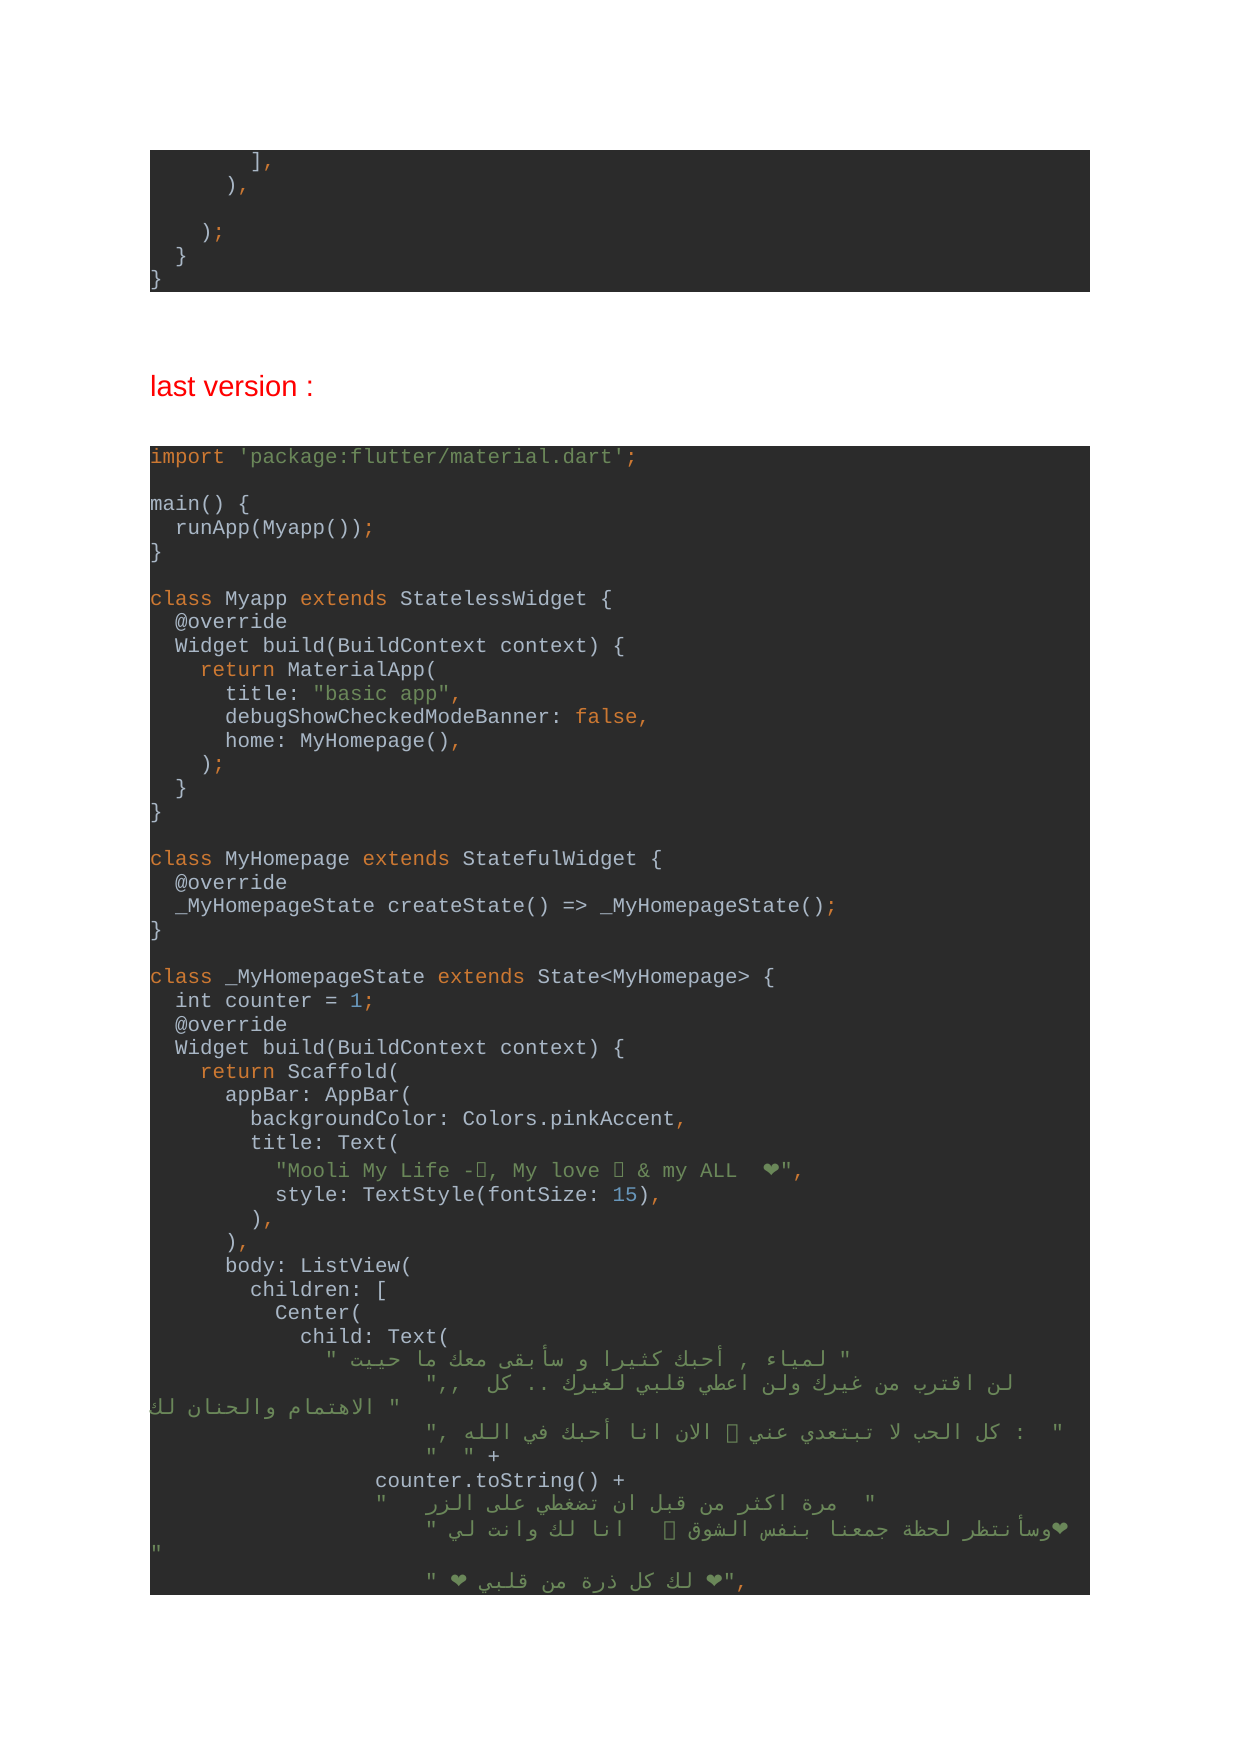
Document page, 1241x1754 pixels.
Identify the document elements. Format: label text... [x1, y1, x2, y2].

text last version : [150, 369, 1090, 402]
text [150, 150, 1090, 292]
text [150, 446, 1090, 1595]
